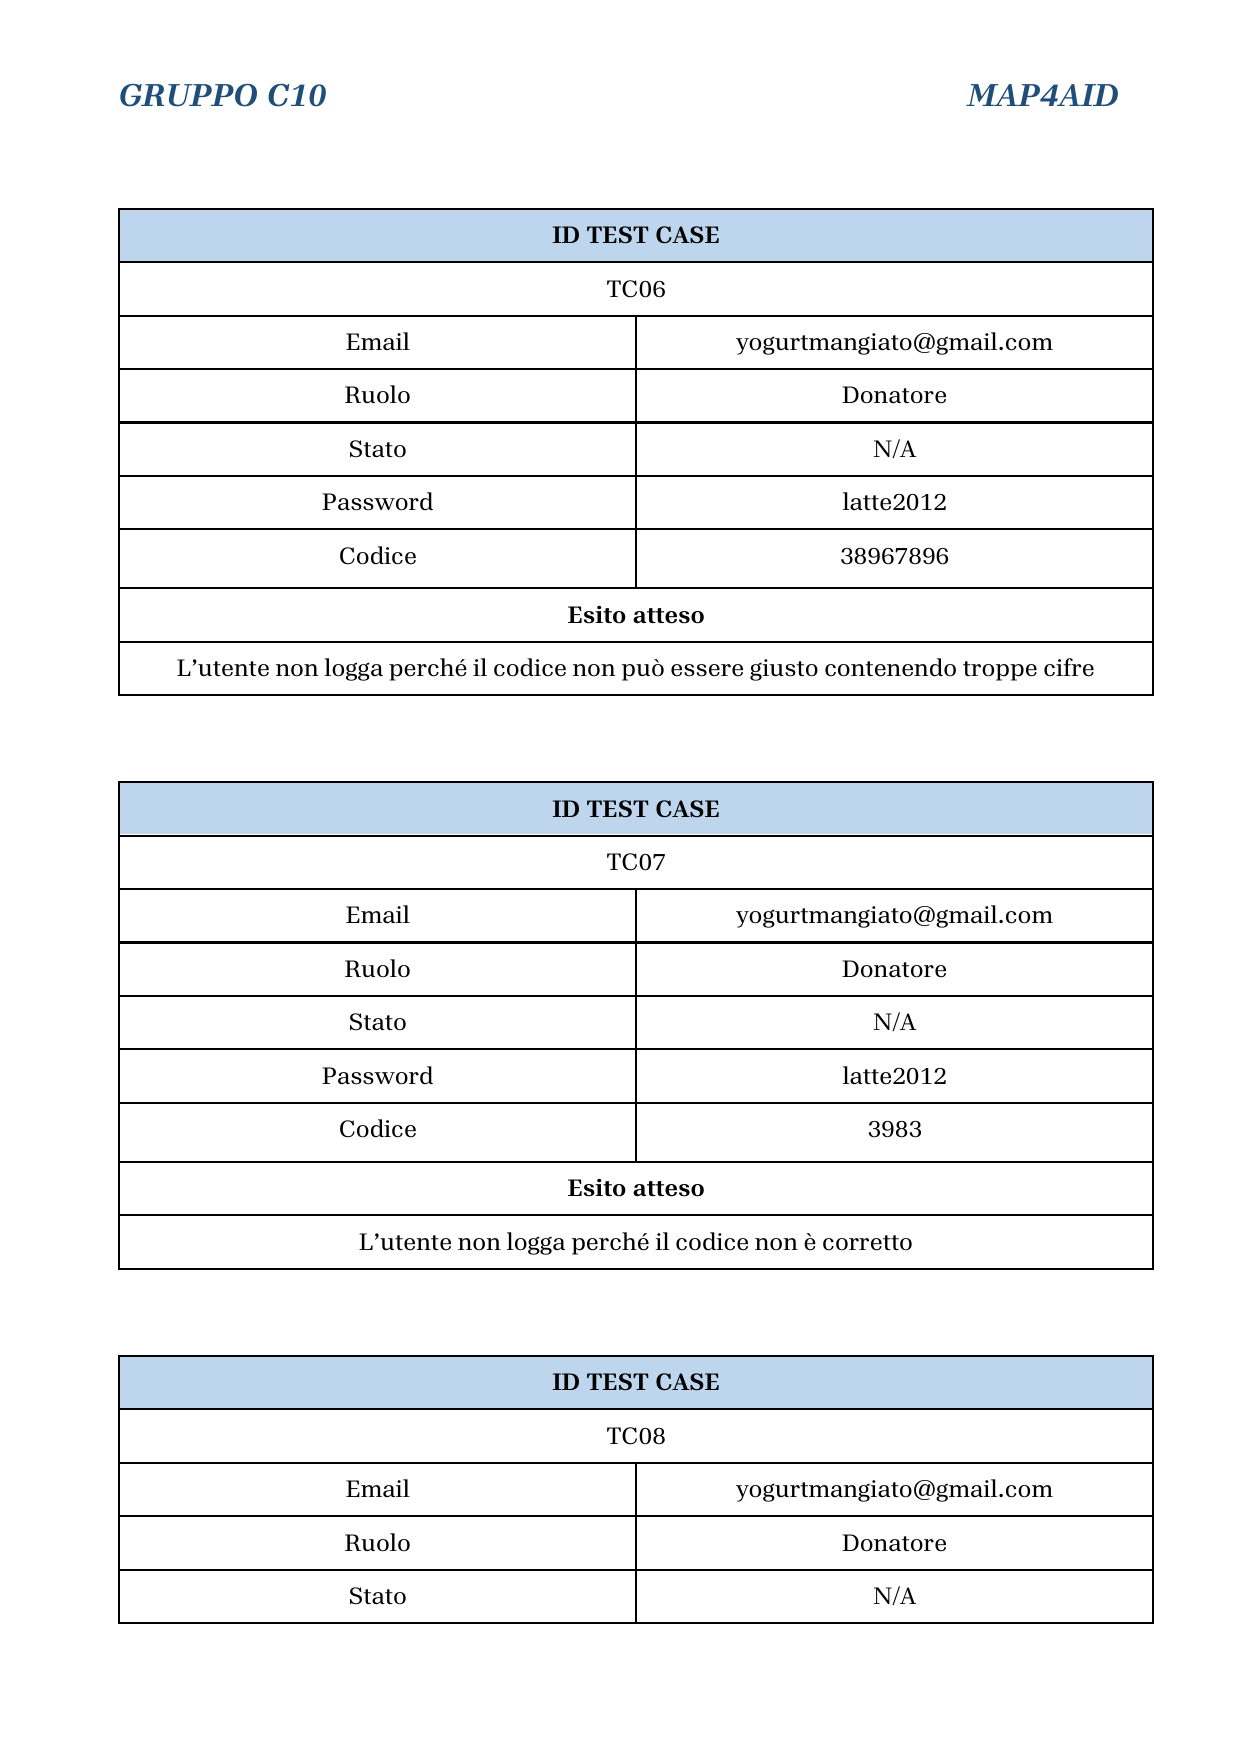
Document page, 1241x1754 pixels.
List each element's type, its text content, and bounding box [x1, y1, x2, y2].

table_cell N/A [637, 997, 1152, 1048]
table_cell N/A [637, 1571, 1152, 1622]
table_cell yogurtmangiato@gmail.com [637, 890, 1152, 941]
table_cell Esito atteso [120, 1163, 1152, 1214]
table_cell Codice [120, 1104, 635, 1161]
table_cell Ruolo [120, 370, 635, 421]
table_cell Password [120, 477, 635, 528]
table_cell N/A [637, 424, 1152, 475]
table_cell Email [120, 1464, 635, 1515]
table_cell TC07 [120, 837, 1152, 888]
table_header ID TEST CASE [120, 210, 1152, 261]
table_cell Email [120, 890, 635, 941]
table_cell Password [120, 1050, 635, 1102]
table_cell latte2012 [637, 477, 1152, 528]
table_cell latte2012 [637, 1050, 1152, 1102]
table_cell Stato [120, 997, 635, 1048]
table_cell Donatore [637, 944, 1152, 995]
table_cell yogurtmangiato@gmail.com [637, 1464, 1152, 1515]
table_cell TC08 [120, 1410, 1152, 1462]
table_cell Esito atteso [120, 589, 1152, 641]
table_cell yogurtmangiato@gmail.com [637, 317, 1152, 368]
table_cell Ruolo [120, 1517, 635, 1568]
table_cell Donatore [637, 1517, 1152, 1568]
table_header ID TEST CASE [120, 783, 1152, 834]
table_header ID TEST CASE [120, 1357, 1152, 1408]
table_cell L’utente non logga perché il codice non è corretto [120, 1216, 1152, 1268]
table_cell Stato [120, 424, 635, 475]
table_cell Stato [120, 1571, 635, 1622]
table_cell Email [120, 317, 635, 368]
table_cell L’utente non logga perché il codice non può essere giusto contenendo troppe cifre [120, 643, 1152, 694]
table_cell Codice [120, 530, 635, 587]
table_cell Ruolo [120, 944, 635, 995]
table_cell Donatore [637, 370, 1152, 421]
table_cell TC06 [120, 263, 1152, 314]
table_cell 3983 [637, 1104, 1152, 1161]
table_cell 38967896 [637, 530, 1152, 587]
